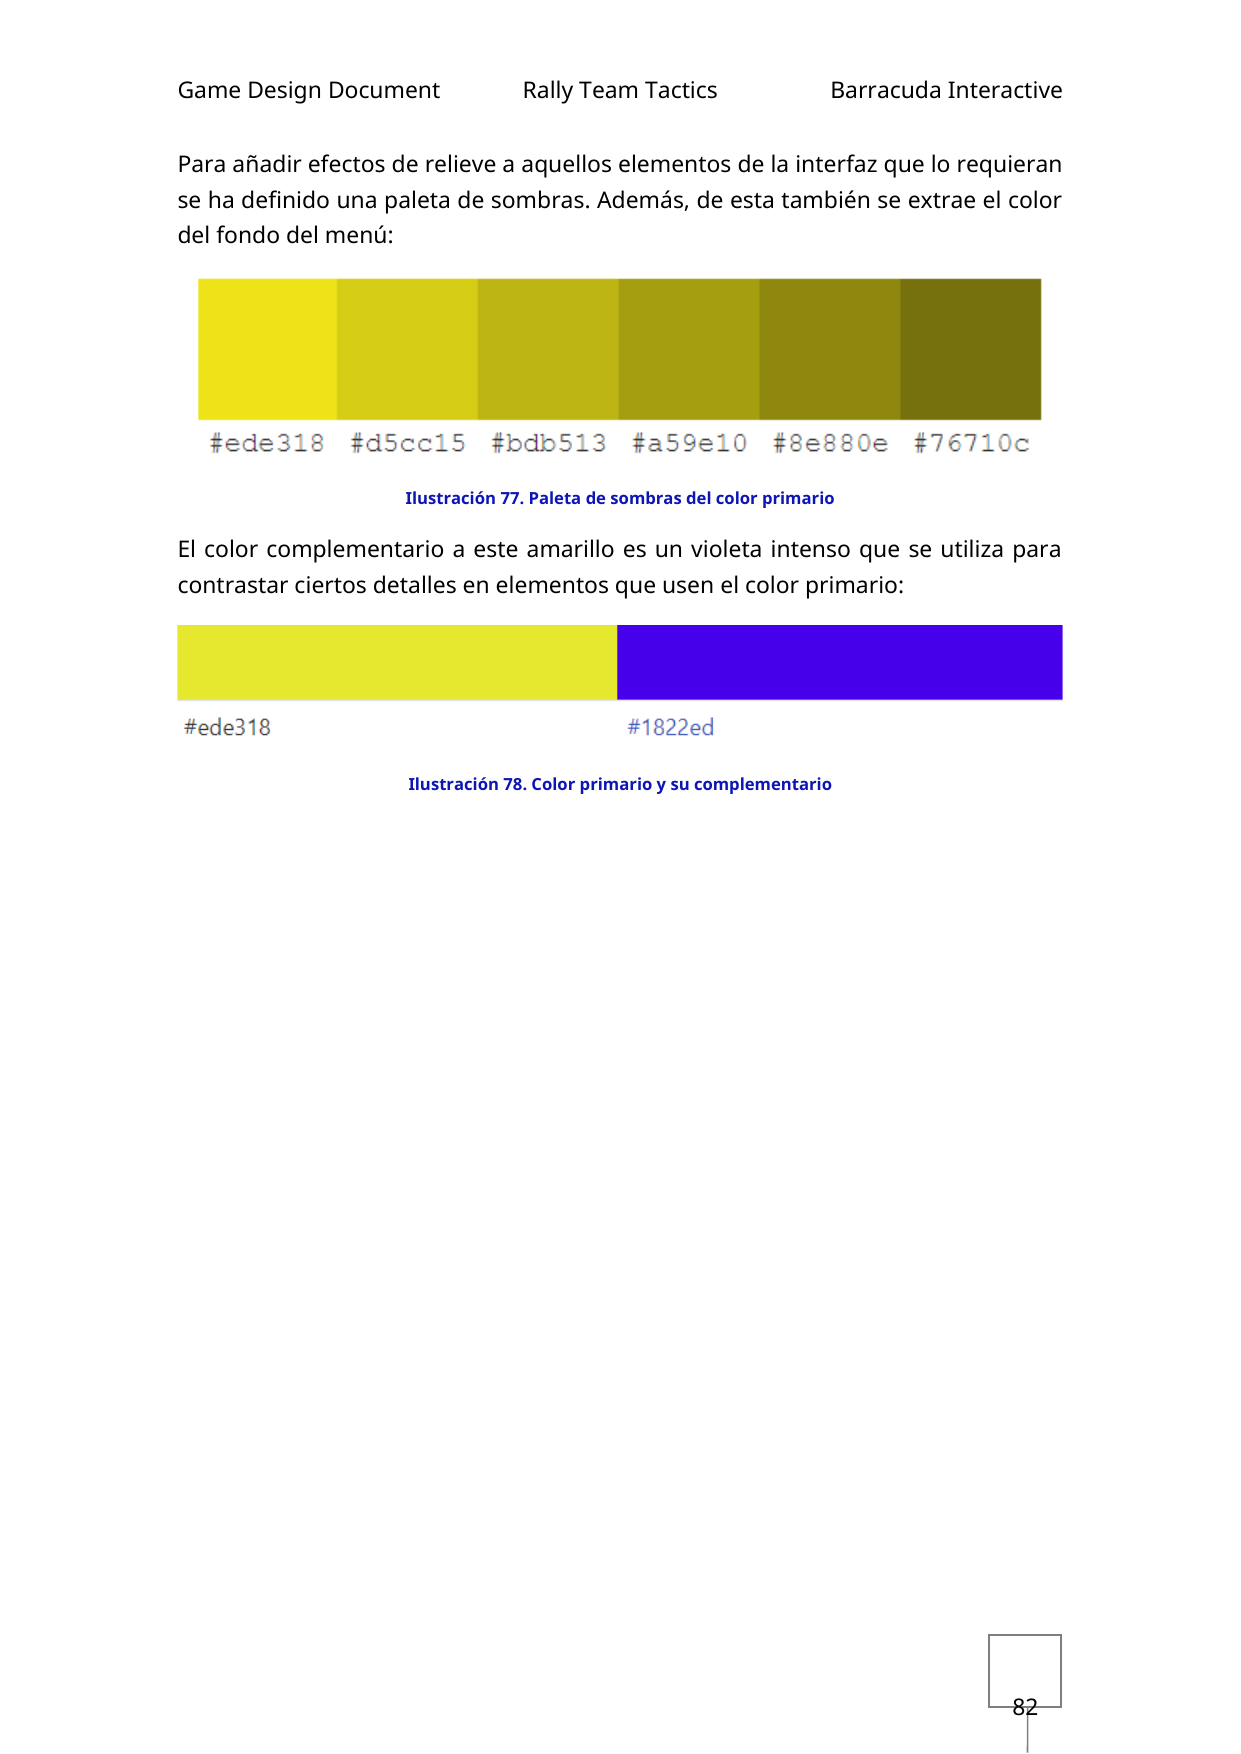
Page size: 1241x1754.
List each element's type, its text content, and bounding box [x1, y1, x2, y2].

text El color complementario a este amarillo es un violeta intenso que se utiliza para contrastar ciertos detalles en elementos que usen el color primario: [177, 533, 1063, 600]
picture [177, 625, 1063, 748]
text Para añadir efectos de relieve a aquellos elementos de la interfaz que lo requieran se ha definido una paleta de sombras. Además, de esta también se extrae el color del fondo del menú: [177, 148, 1063, 251]
picture [198, 276, 1043, 461]
